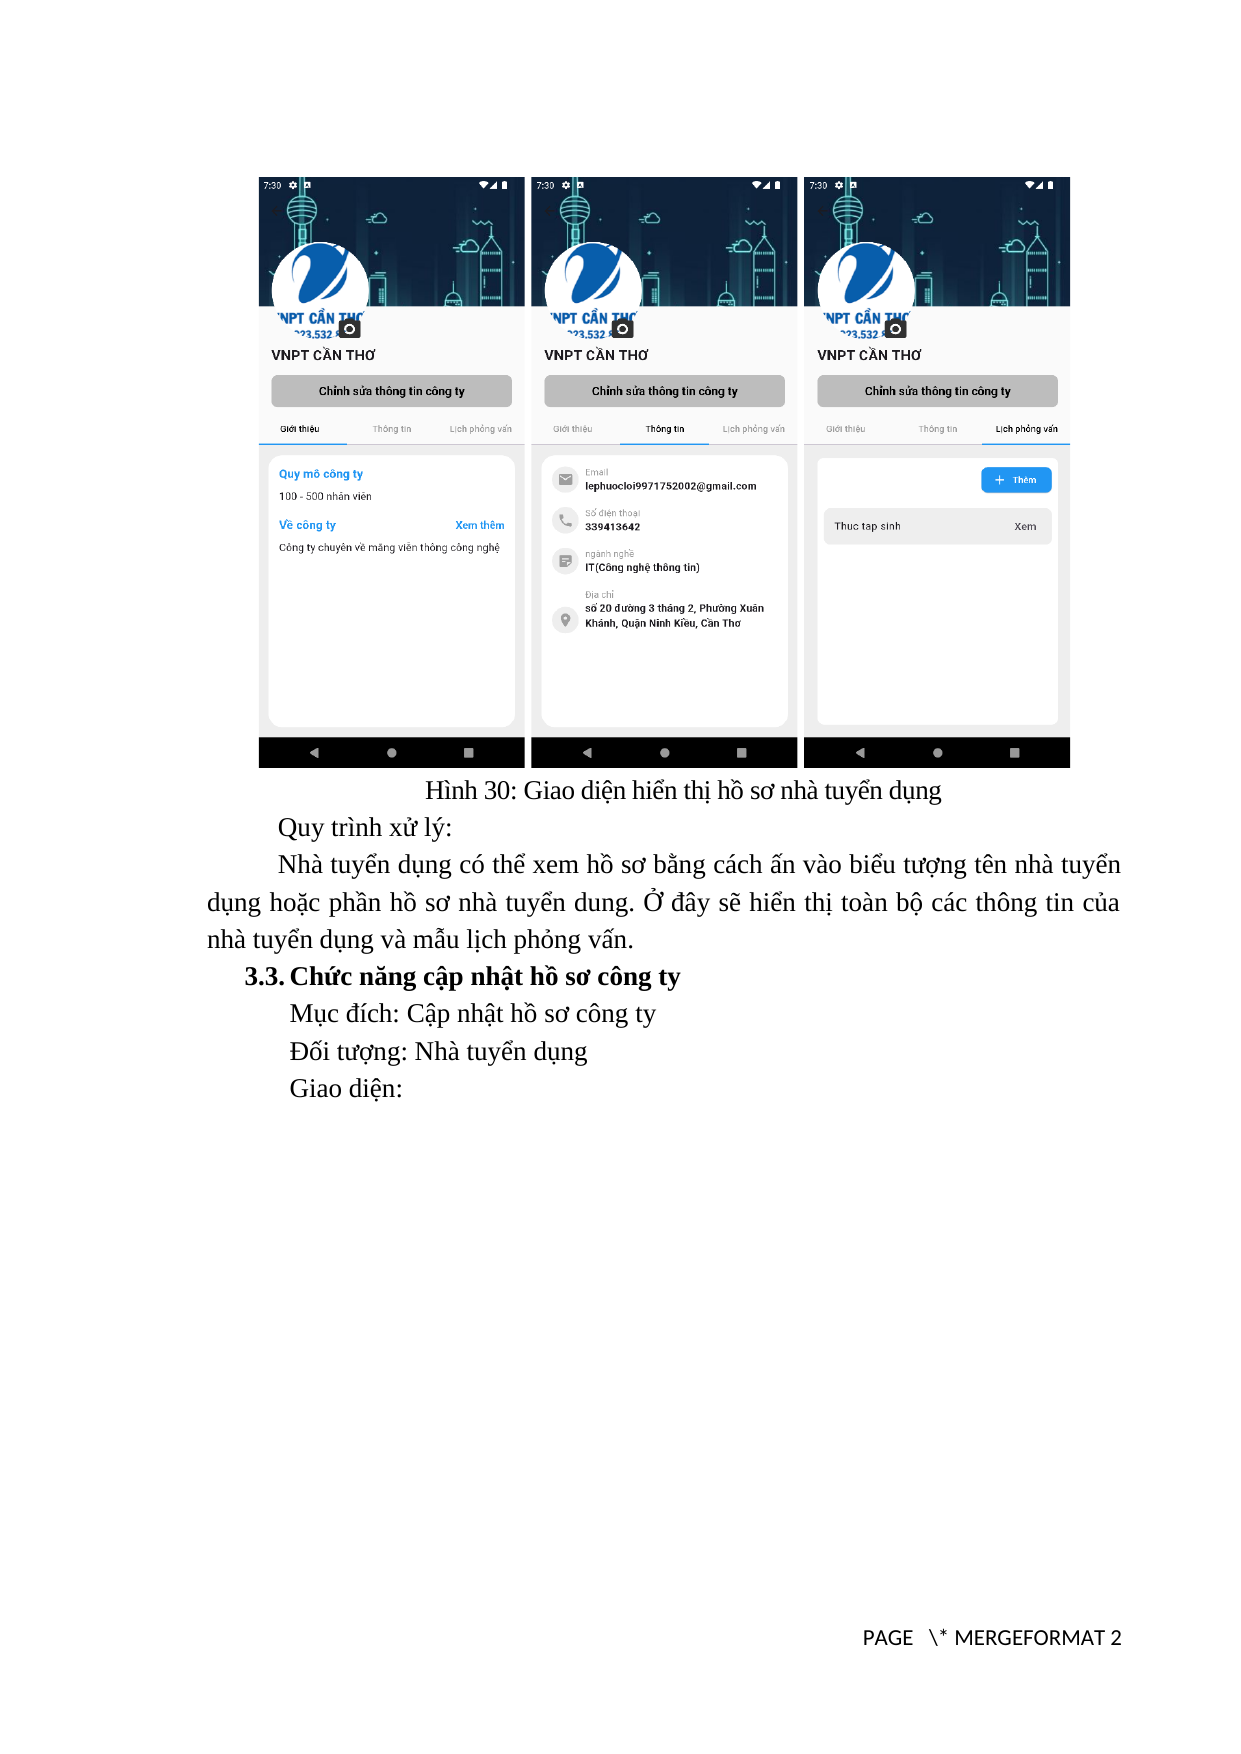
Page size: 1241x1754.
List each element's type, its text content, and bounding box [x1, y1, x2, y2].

text Quy trình xử lý: [207, 811, 1122, 842]
text Đối tượng: Nhà tuyển dụng [289, 1035, 1122, 1066]
text Nhà tuyển dụng có thể xem hồ sơ bằng cách ấn vào biểu tượng tên nhà tuyển dụng hoặc phần hồ sơ nhà tuyển dung. Ở đây sẽ hiển thị toàn bộ các thông tin của nhà tuyển dụng và mẫu lịch phỏng vấn. [207, 848, 1122, 954]
picture [258, 177, 525, 768]
text Mục đích: Cập nhật hồ sơ công ty [289, 998, 1122, 1029]
text Hình 30: Giao diện hiển thị hồ sơ nhà tuyển dụng [244, 774, 1122, 805]
list Chức năng cập nhật hồ sơ công ty [244, 960, 1122, 991]
text Giao diện: [289, 1072, 1122, 1103]
picture [804, 177, 1071, 768]
picture [531, 177, 798, 768]
